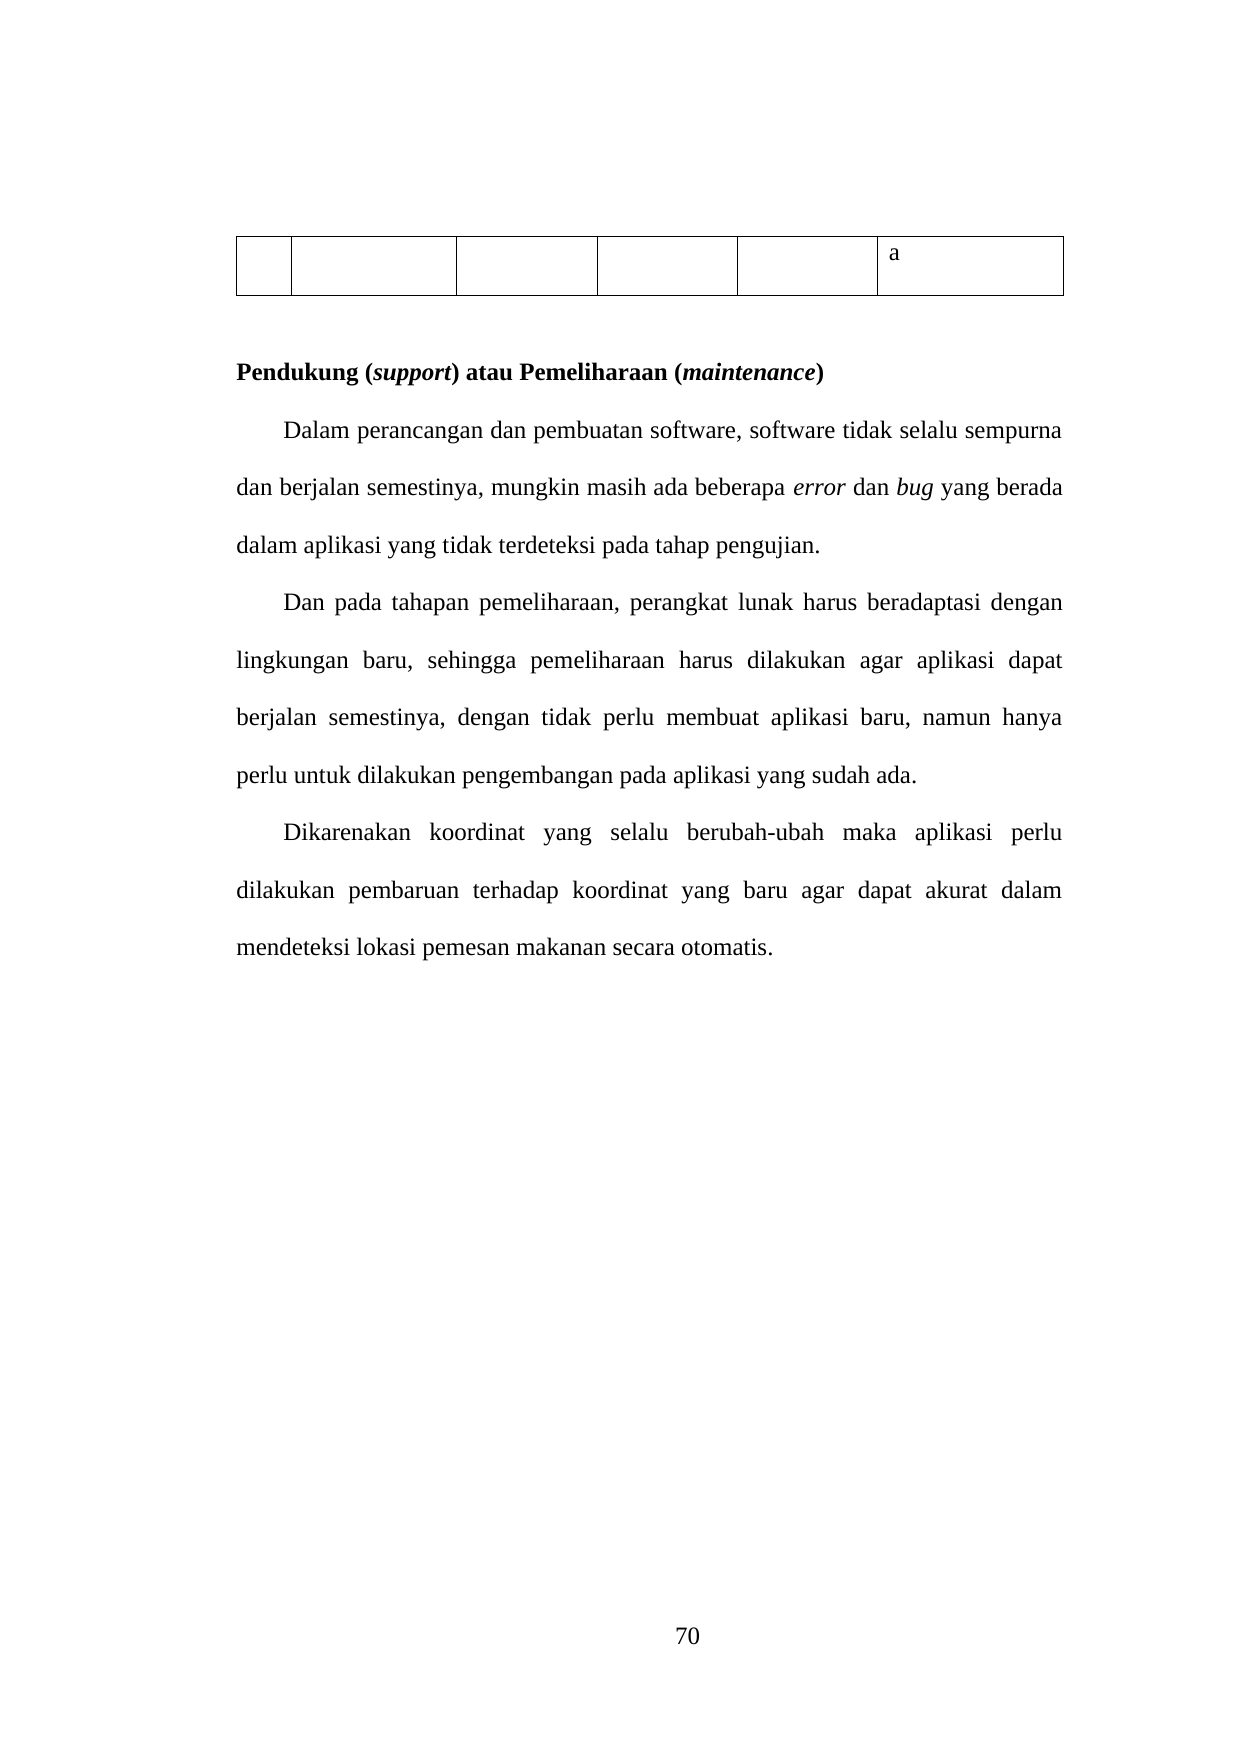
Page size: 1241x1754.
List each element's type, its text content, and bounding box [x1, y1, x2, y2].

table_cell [292, 237, 456, 295]
text Dikarenakan koordinat yang selalu berubah-ubah maka aplikasi perlu dilakukan pembaruan terhadap koordinat yang baru agar dapat akurat dalam mendeteksi lokasi pemesan makanan secara otomatis. [236, 817, 1063, 961]
text Pendukung (support) atau Pemeliharaan (maintenance) [236, 357, 1063, 386]
text Dan pada tahapan pemeliharaan, perangkat lunak harus beradaptasi dengan lingkungan baru, sehingga pemeliharaan harus dilakukan agar aplikasi dapat berjalan semestinya, dengan tidak perlu membuat aplikasi baru, namun hanya perlu untuk dilakukan pengembangan pada aplikasi yang sudah ada. [236, 587, 1063, 789]
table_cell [457, 237, 597, 295]
table_cell 2 [237, 237, 291, 295]
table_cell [738, 237, 877, 295]
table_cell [878, 237, 1063, 295]
text Dalam perancangan dan pembuatan software, software tidak selalu sempurna dan berjalan semestinya, mungkin masih ada beberapa error dan bug yang berada dalam aplikasi yang tidak terdeteksi pada tahap pengujian. [236, 415, 1063, 559]
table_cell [598, 237, 737, 295]
